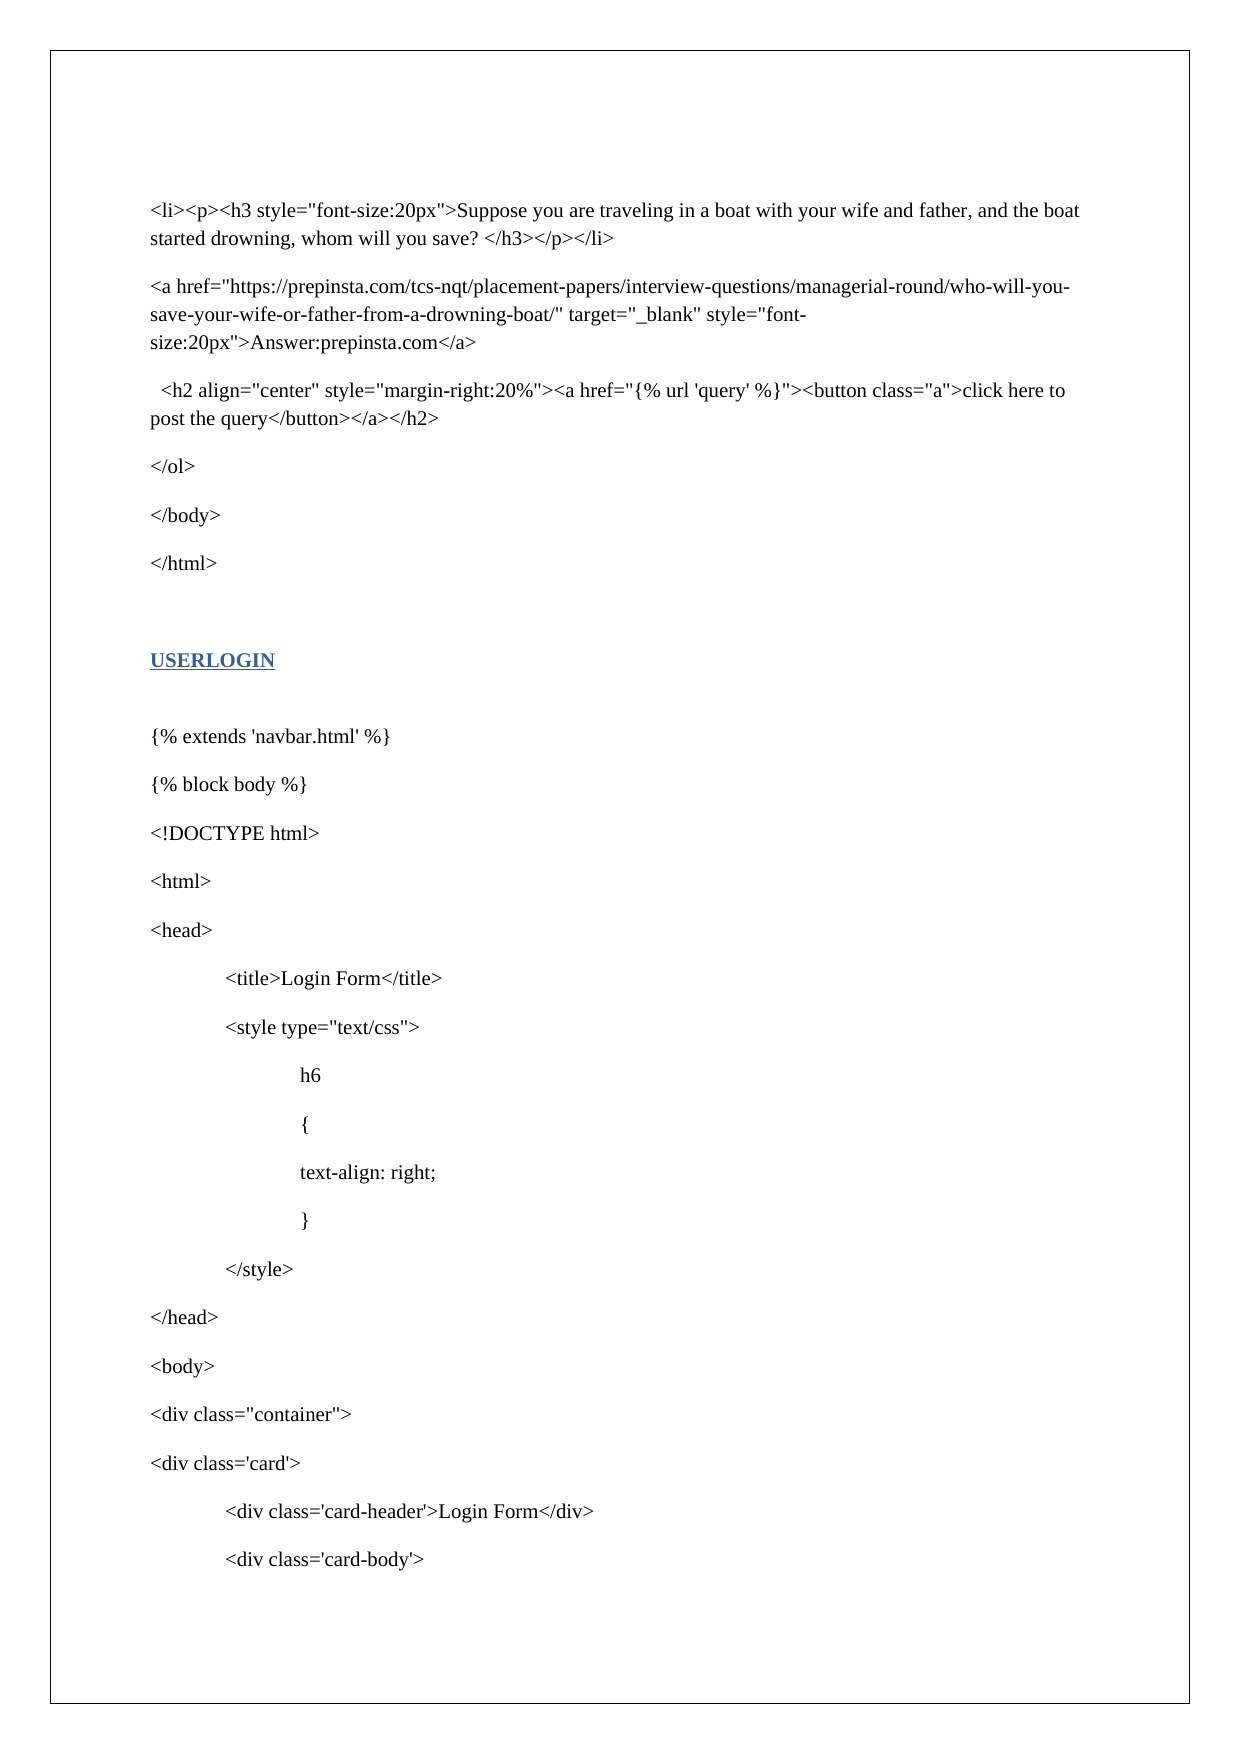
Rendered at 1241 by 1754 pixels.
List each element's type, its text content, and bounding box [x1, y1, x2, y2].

text text-align: right; [150, 1160, 1090, 1184]
text h6 [150, 1063, 1090, 1087]
text <!DOCTYPE html> [150, 821, 1090, 845]
text <html> [150, 869, 1090, 893]
text {% extends 'navbar.html' %} [150, 724, 1090, 748]
text <head> [150, 918, 1090, 942]
text <div class='card-body'> [150, 1547, 1090, 1571]
subtitle USERLOGIN [150, 648, 1090, 672]
text <a href="https://prepinsta.com/tcs-nqt/placement-papers/interview-questions/managerial-round/who-will-you-save-your-wife-or-father-from-a-drowning-boat/" target="_blank" style="font-size:20px">Answer:prepinsta.com</a> [150, 274, 1090, 354]
text <h2 align="center" style="margin-right:20%"><a href="{% url 'query' %}"><button class="a">click here to post the query</button></a></h2> [150, 378, 1090, 430]
text </ol> [150, 454, 1090, 478]
text <title>Login Form</title> [150, 966, 1090, 990]
text <div class='card'> [150, 1451, 1090, 1474]
text <div class="container"> [150, 1402, 1090, 1426]
text <div class='card-header'>Login Form</div> [150, 1499, 1090, 1523]
text <body> [150, 1354, 1090, 1378]
text </body> [150, 503, 1090, 527]
text <li><p><h3 style="font-size:20px">Suppose you are traveling in a boat with your wife and father, and the boat started drowning, whom will you save? </h3></p></li> [150, 198, 1090, 250]
text </head> [150, 1305, 1090, 1329]
text </html> [150, 551, 1090, 575]
text } [150, 1208, 1090, 1232]
text </style> [150, 1257, 1090, 1281]
text {% block body %} [150, 772, 1090, 796]
text <style type="text/css"> [150, 1014, 1090, 1039]
text { [150, 1111, 1090, 1136]
